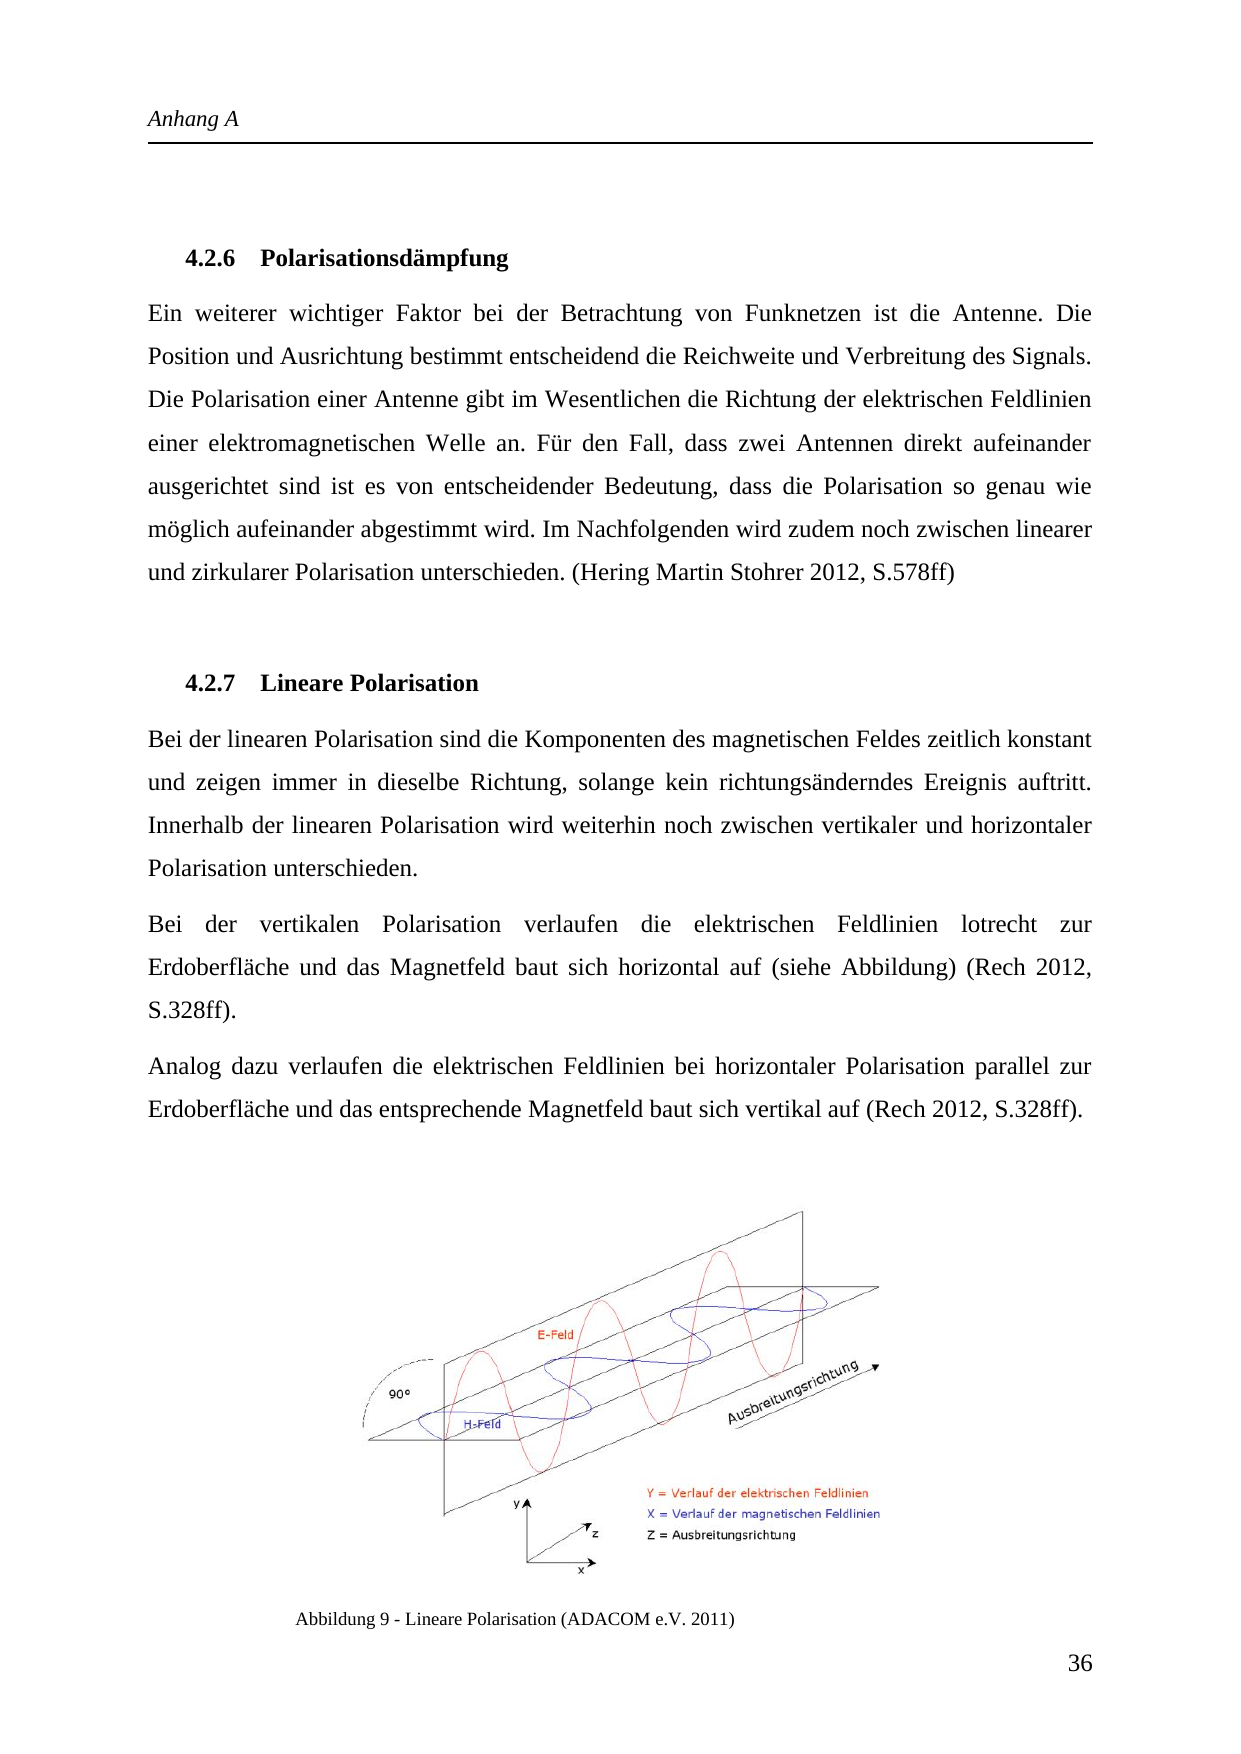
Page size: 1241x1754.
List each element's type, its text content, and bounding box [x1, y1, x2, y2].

text Abbildung 9 - Lineare Polarisation (ADACOM e.V. 2011) [221, 1607, 1093, 1629]
subtitle Lineare Polarisation [185, 668, 1093, 697]
text Ein weiterer wichtiger Faktor bei der Betrachtung von Funknetzen ist die Antenne. Die Position und Ausrichtung bestimmt entscheidend die Reichweite und Verbreitung des Signals. Die Polarisation einer Antenne gibt im Wesentlichen die Richtung der elektrischen Feldlinien einer elektromagnetischen Welle an. Für den Fall, dass zwei Antennen direkt aufeinander ausgerichtet sind ist es von entscheidender Bedeutung, dass die Polarisation so genau wie möglich aufeinander abgestimmt wird. Im Nachfolgenden wird zudem noch zwischen linearer und zirkularer Polarisation unterschieden. (Hering Martin Stohrer 2012, S.578ff) [148, 298, 1093, 586]
text Bei der vertikalen Polarisation verlaufen die elektrischen Feldlinien lotrecht zur Erdoberfläche und das Magnetfeld baut sich horizontal auf (siehe Abbildung) (Rech 2012, S.328ff). [148, 909, 1093, 1024]
subtitle Polarisationsdämpfung [185, 243, 1093, 271]
picture [354, 1205, 887, 1581]
text Bei der linearen Polarisation sind die Komponenten des magnetischen Feldes zeitlich konstant und zeigen immer in dieselbe Richtung, solange kein richtungsänderndes Ereignis auftritt. Innerhalb der linearen Polarisation wird weiterhin noch zwischen vertikaler und horizontaler Polarisation unterschieden. [148, 724, 1093, 882]
text Analog dazu verlaufen die elektrischen Feldlinien bei horizontaler Polarisation parallel zur Erdoberfläche und das entsprechende Magnetfeld baut sich vertikal auf (Rech 2012, S.328ff). [148, 1051, 1093, 1123]
